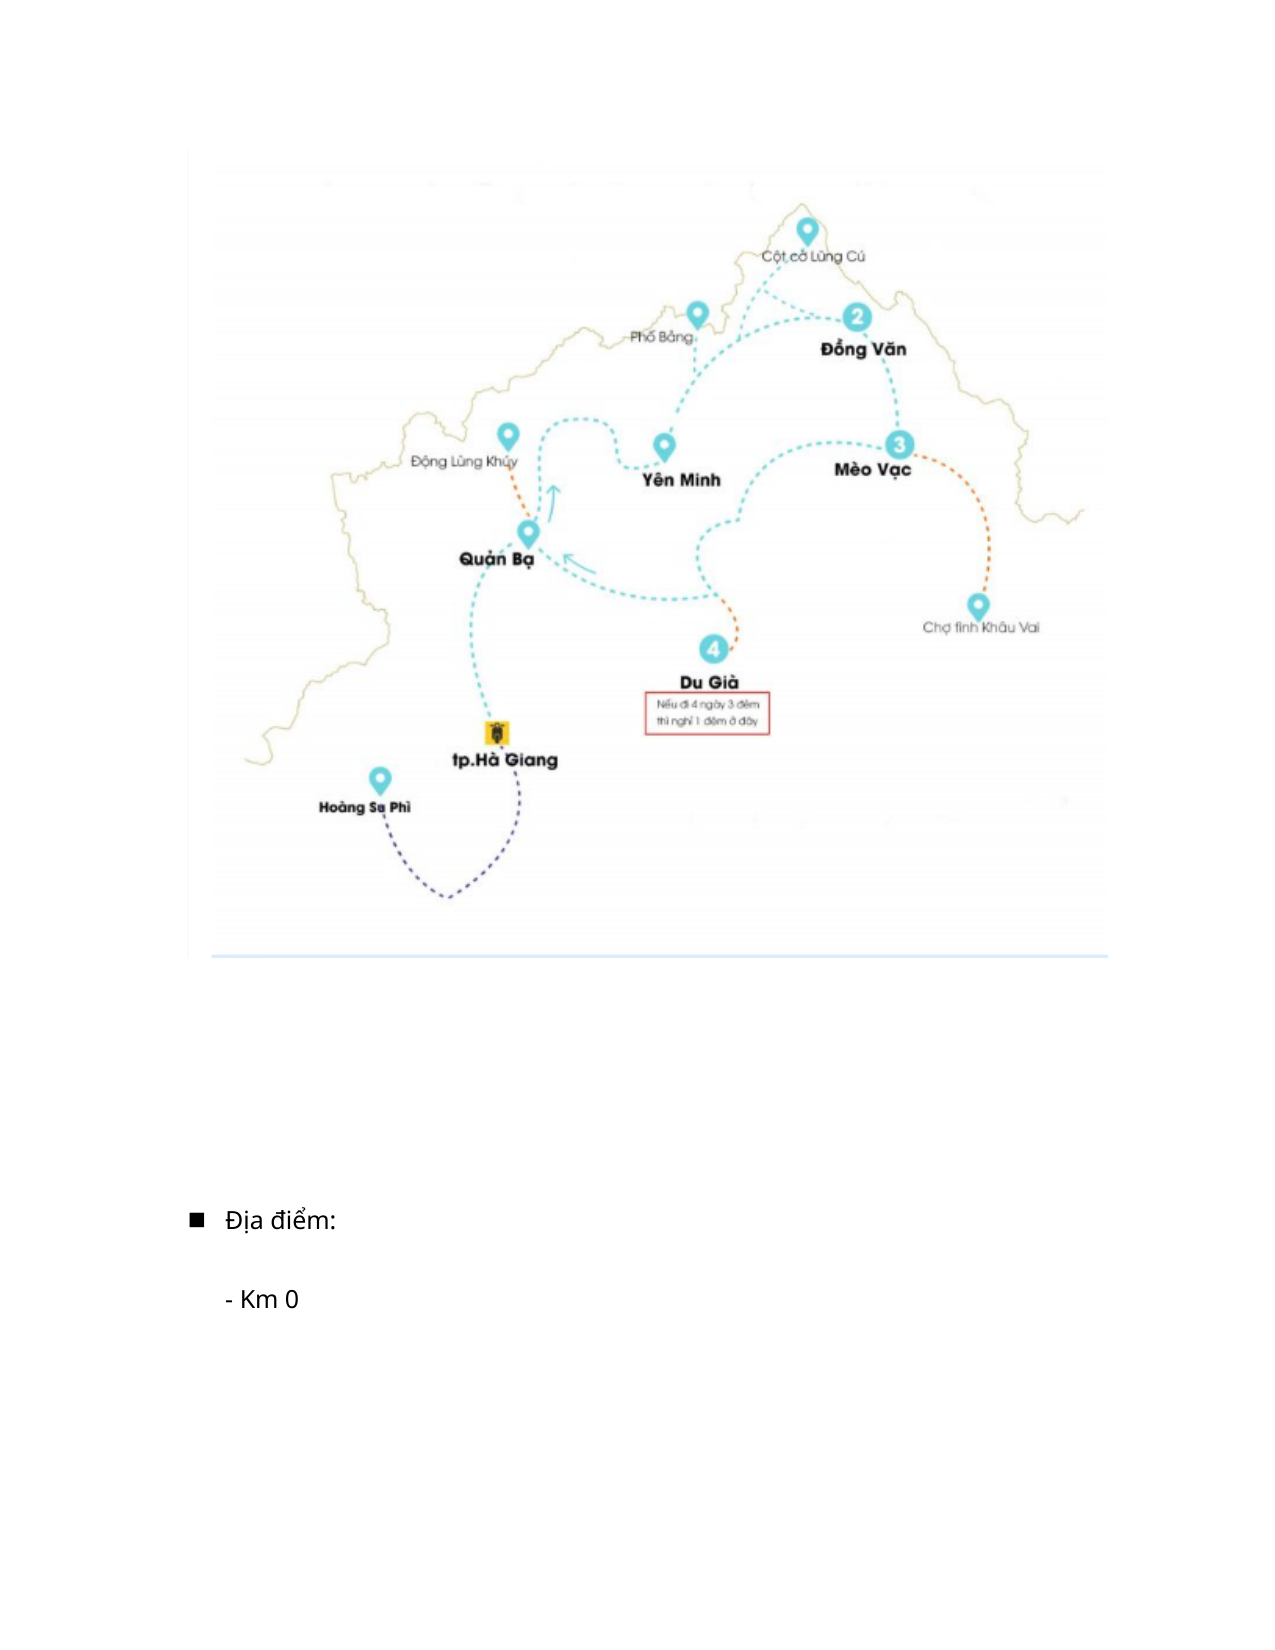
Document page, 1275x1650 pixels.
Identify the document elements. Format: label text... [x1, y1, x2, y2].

picture [187, 150, 1124, 958]
list Địa điểm: [187, 1203, 1125, 1237]
list - Km 0 [225, 1281, 1125, 1315]
